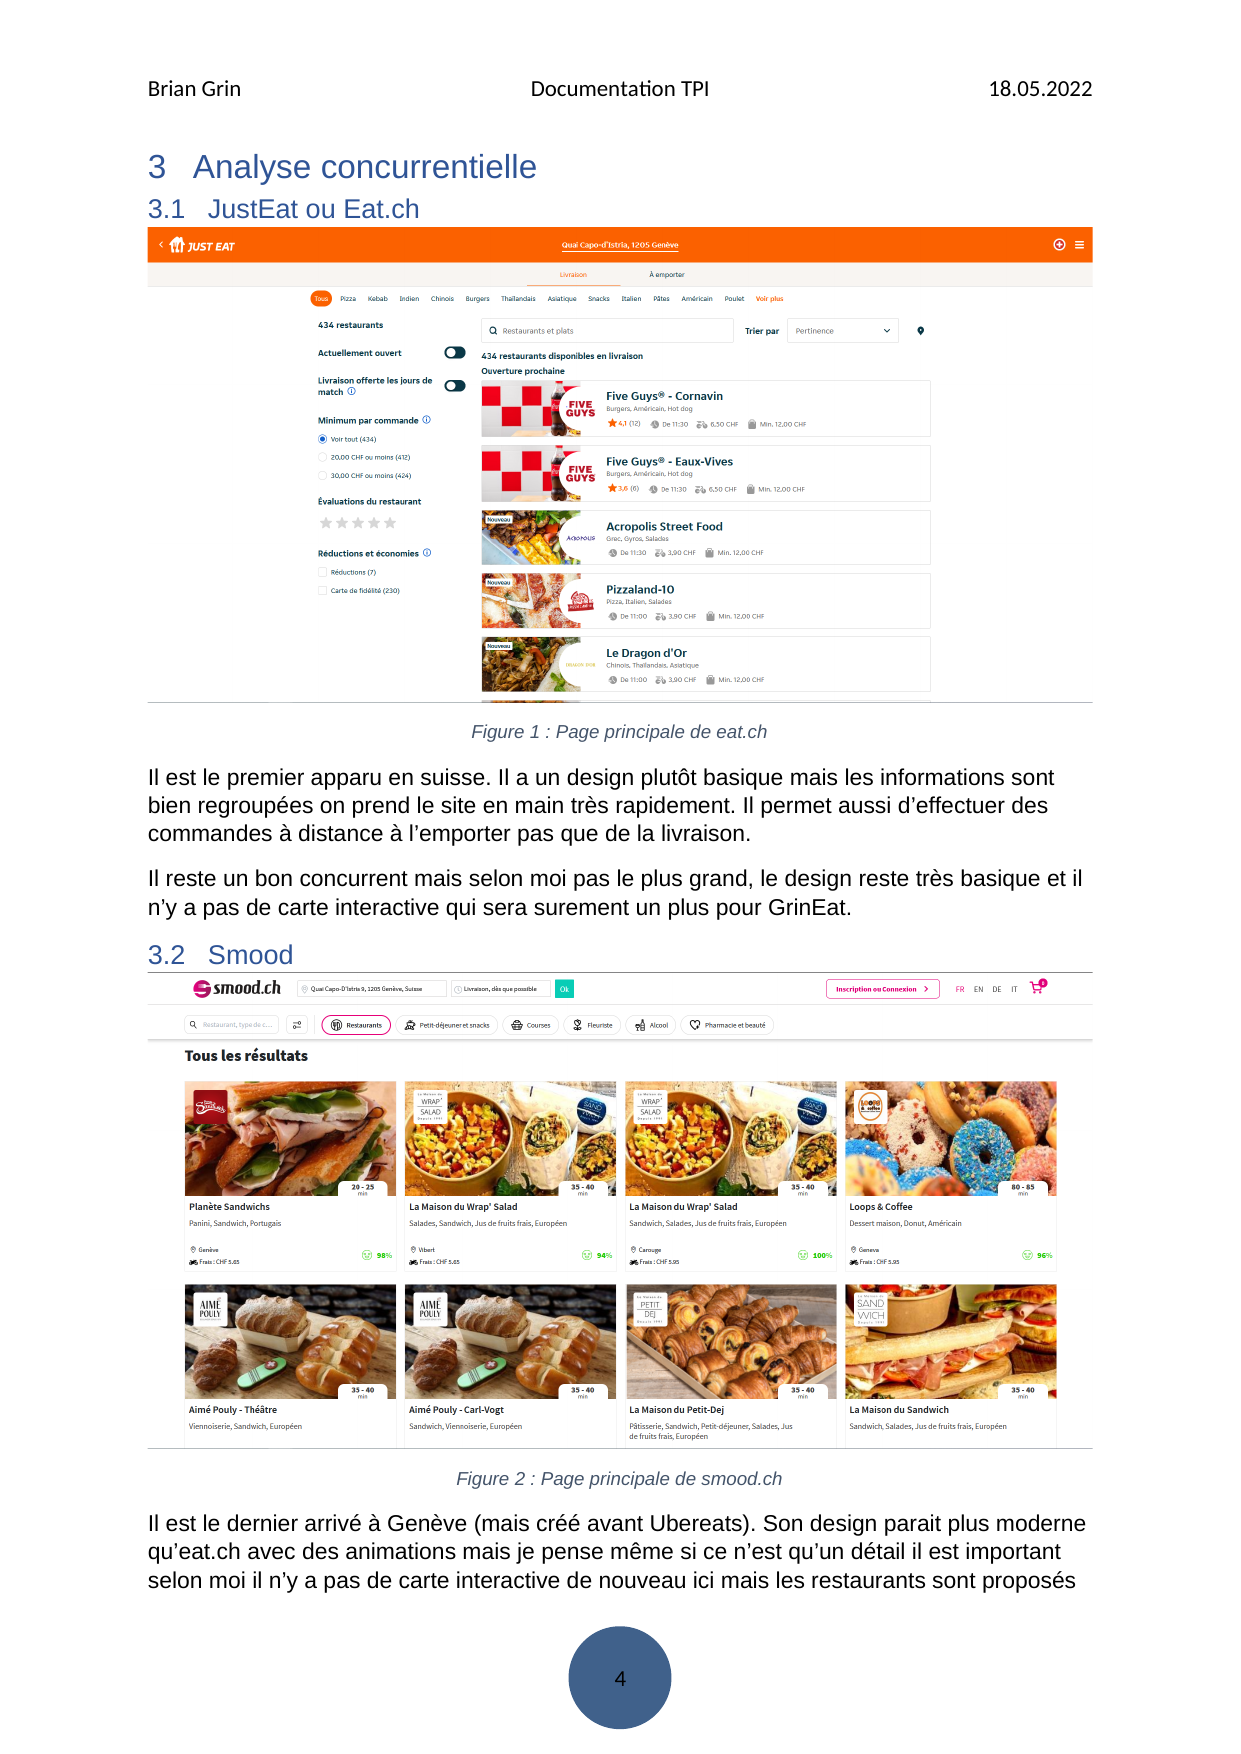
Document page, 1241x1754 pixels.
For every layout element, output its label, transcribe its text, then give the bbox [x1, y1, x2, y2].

subtitle Smood [148, 939, 1093, 970]
picture [147, 227, 1093, 703]
subtitle Analyse concurrentielle [148, 148, 1093, 186]
subtitle JustEat ou Eat.ch [148, 193, 1093, 224]
picture [147, 972, 1093, 1449]
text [148, 1510, 1093, 1593]
text Il est le premier apparu en suisse. Il a un design plutôt basique mais les informations sont bien regroupées on prend le site en main très rapidement. Il permet aussi d’effectuer des commandes à distance à l’emporter pas que de la livraison. [148, 763, 1093, 847]
text Il reste un bon concurrent mais selon moi pas le plus grand, le design reste très basique et il n’y a pas de carte interactive qui sera surement un plus pour GrinEat. [148, 865, 1093, 920]
text Figure 1 : Page principale de eat.ch [148, 721, 1093, 743]
text Figure 2 : Page principale de smood.ch [148, 1467, 1093, 1489]
